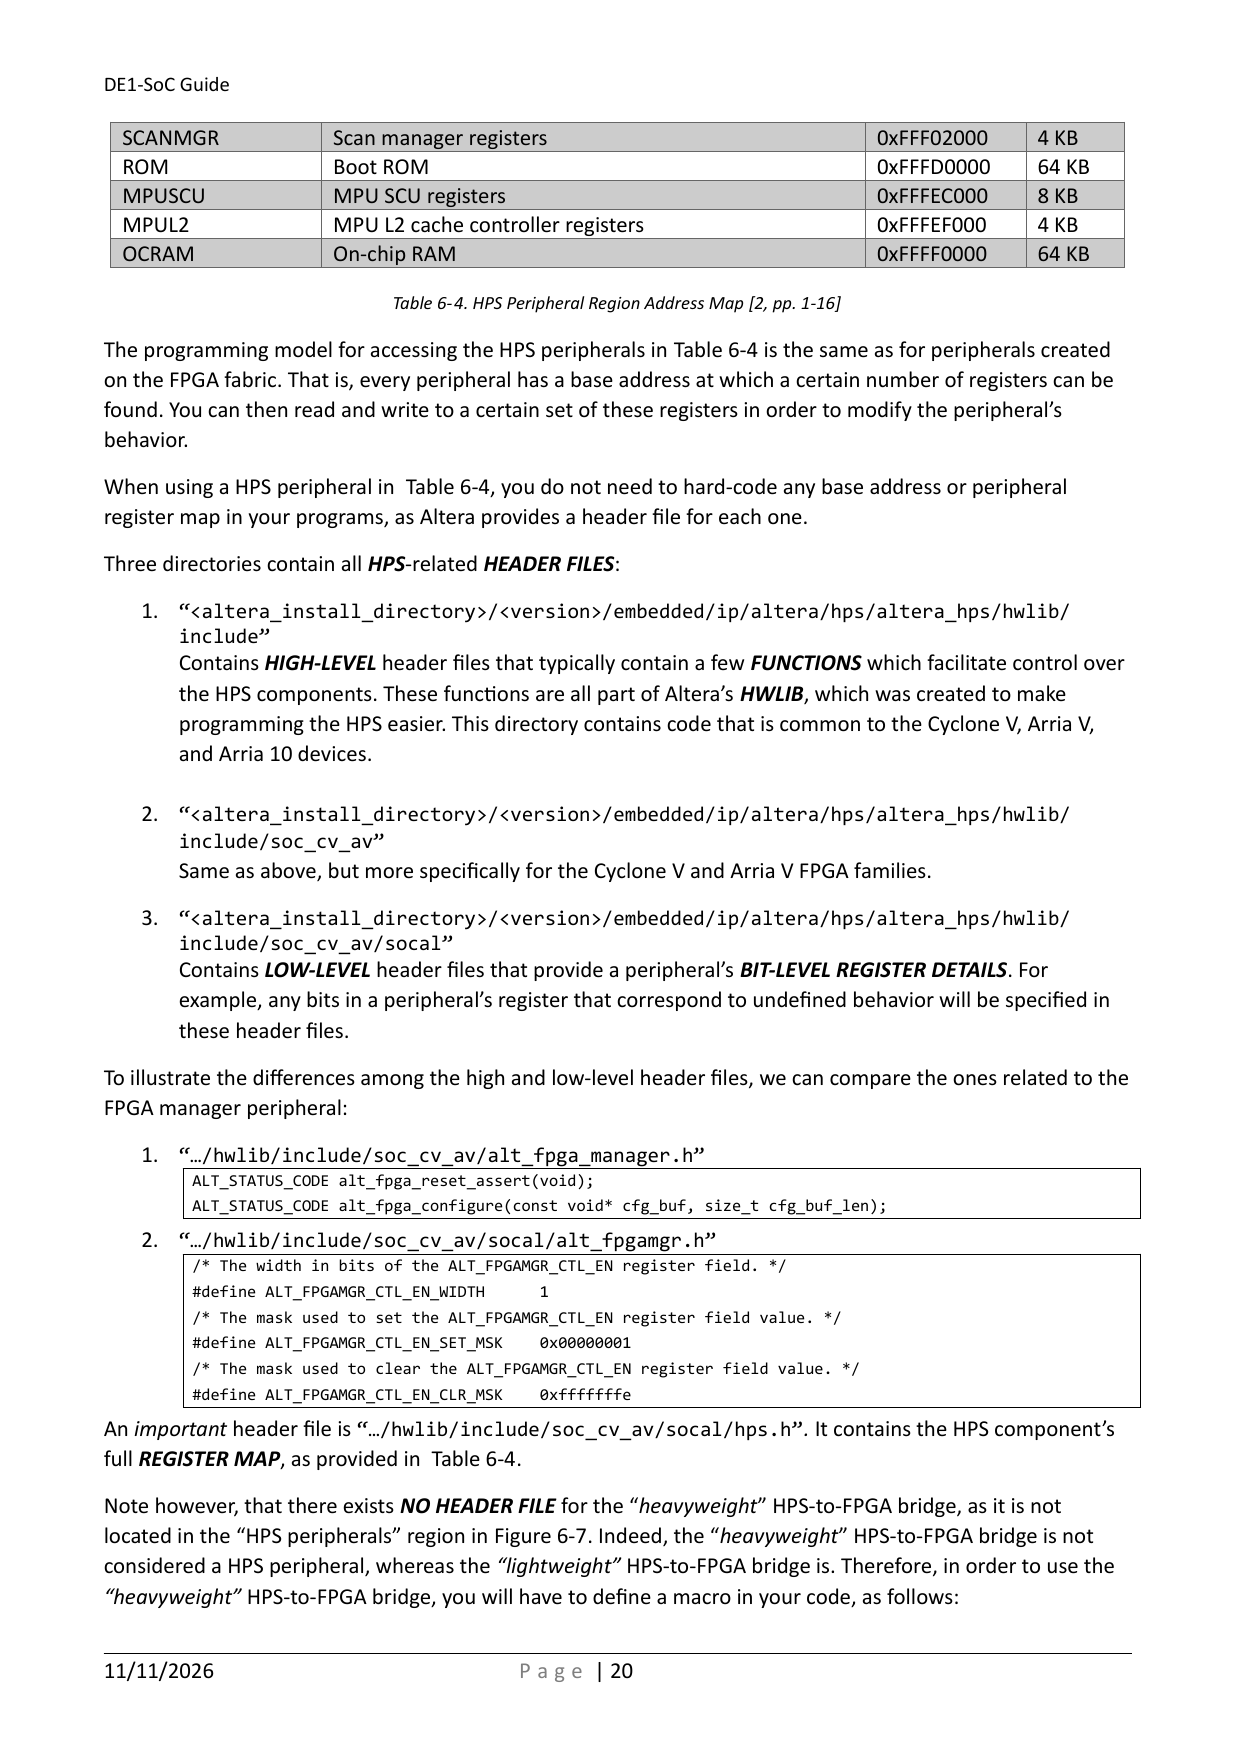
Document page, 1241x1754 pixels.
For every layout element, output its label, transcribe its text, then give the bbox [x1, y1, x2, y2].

text #define ALT_FPGAMGR_CTL_EN_SET_MSK 0x00000001 [184, 1331, 1140, 1353]
text An important header file is “…/hwlib/include/soc_cv_av/socal/hps.h”. It contains the HPS component’s full register map, as provided in Table 6-4. [103, 1414, 1132, 1472]
text Table 6-4. HPS Peripheral Region Address Map [103, 268, 1132, 314]
list “<altera_install_directory>/<version>/embedded/ip/altera/hps/altera_hps/hwlib/include/soc_cv_av/socal” [141, 903, 1132, 955]
text #define ALT_FPGAMGR_CTL_EN_CLR_MSK 0xfffffffe [184, 1382, 1140, 1407]
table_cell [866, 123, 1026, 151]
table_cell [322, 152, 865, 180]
text Three directories contain all HPS-related header files: [103, 549, 1132, 577]
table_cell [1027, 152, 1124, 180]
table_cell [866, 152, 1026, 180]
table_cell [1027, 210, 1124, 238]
list “…/hwlib/include/soc_cv_av/socal/alt_fpgamgr.h” [141, 1225, 1132, 1253]
text #define ALT_FPGAMGR_CTL_EN_WIDTH 1 [184, 1279, 1140, 1302]
text To illustrate the differences among the high and low-level header files, we can compare the ones related to the FPGA manager peripheral: [103, 1063, 1132, 1121]
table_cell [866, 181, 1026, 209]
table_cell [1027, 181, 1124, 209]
list Contains high-level header files that typically contain a few functions which facilitate control over the HPS components. These functions are all part of Altera’s HWLIB, which was created to make programming the HPS easier. This directory contains code that is common to the Cyclone V, Arria V, and Arria 10 devices. [178, 648, 1132, 797]
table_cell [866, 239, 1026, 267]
text ALT_STATUS_CODE alt_fpga_reset_assert(void); [184, 1169, 1140, 1190]
text /* The mask used to set the ALT_FPGAMGR_CTL_EN register field value. */ [184, 1305, 1140, 1327]
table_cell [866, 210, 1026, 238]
list “<altera_install_directory>/<version>/embedded/ip/altera/hps/altera_hps/hwlib/include/soc_cv_av” Same as above, but more specifically for the Cyclone V and Arria V FPGA families. [141, 799, 1132, 884]
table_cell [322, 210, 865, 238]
text The programming model for accessing the HPS peripherals in Table 6-4 is the same as for peripherals created on the FPGA fabric. That is, every peripheral has a base address at which a certain number of registers can be found. You can then read and write to a certain set of these registers in order to modify the peripheral’s behavior. [103, 335, 1132, 453]
text When using a HPS peripheral in Table 6-4, you do not need to hard-code any base address or peripheral register map in your programs, as Altera provides a header file for each one. [103, 472, 1132, 530]
list “<altera_install_directory>/<version>/embedded/ip/altera/hps/altera_hps/hwlib/include” [141, 596, 1132, 648]
list “…/hwlib/include/soc_cv_av/alt_fpga_manager.h” [141, 1140, 1132, 1168]
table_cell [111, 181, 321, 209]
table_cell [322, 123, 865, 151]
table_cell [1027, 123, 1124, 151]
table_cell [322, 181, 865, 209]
list Contains low-level header files that provide a peripheral’s bit-level register details. For example, any bits in a peripheral’s register that correspond to undefined behavior will be specified in these header files. [178, 955, 1132, 1044]
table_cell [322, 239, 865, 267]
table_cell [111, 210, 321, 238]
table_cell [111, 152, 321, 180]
text /* The width in bits of the ALT_FPGAMGR_CTL_EN register field. */ [184, 1255, 1140, 1276]
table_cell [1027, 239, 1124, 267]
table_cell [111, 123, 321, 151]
text ALT_STATUS_CODE alt_fpga_configure(const void* cfg_buf, size_t cfg_buf_len); [184, 1193, 1140, 1218]
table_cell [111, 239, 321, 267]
text /* The mask used to clear the ALT_FPGAMGR_CTL_EN register field value. */ [184, 1356, 1140, 1379]
